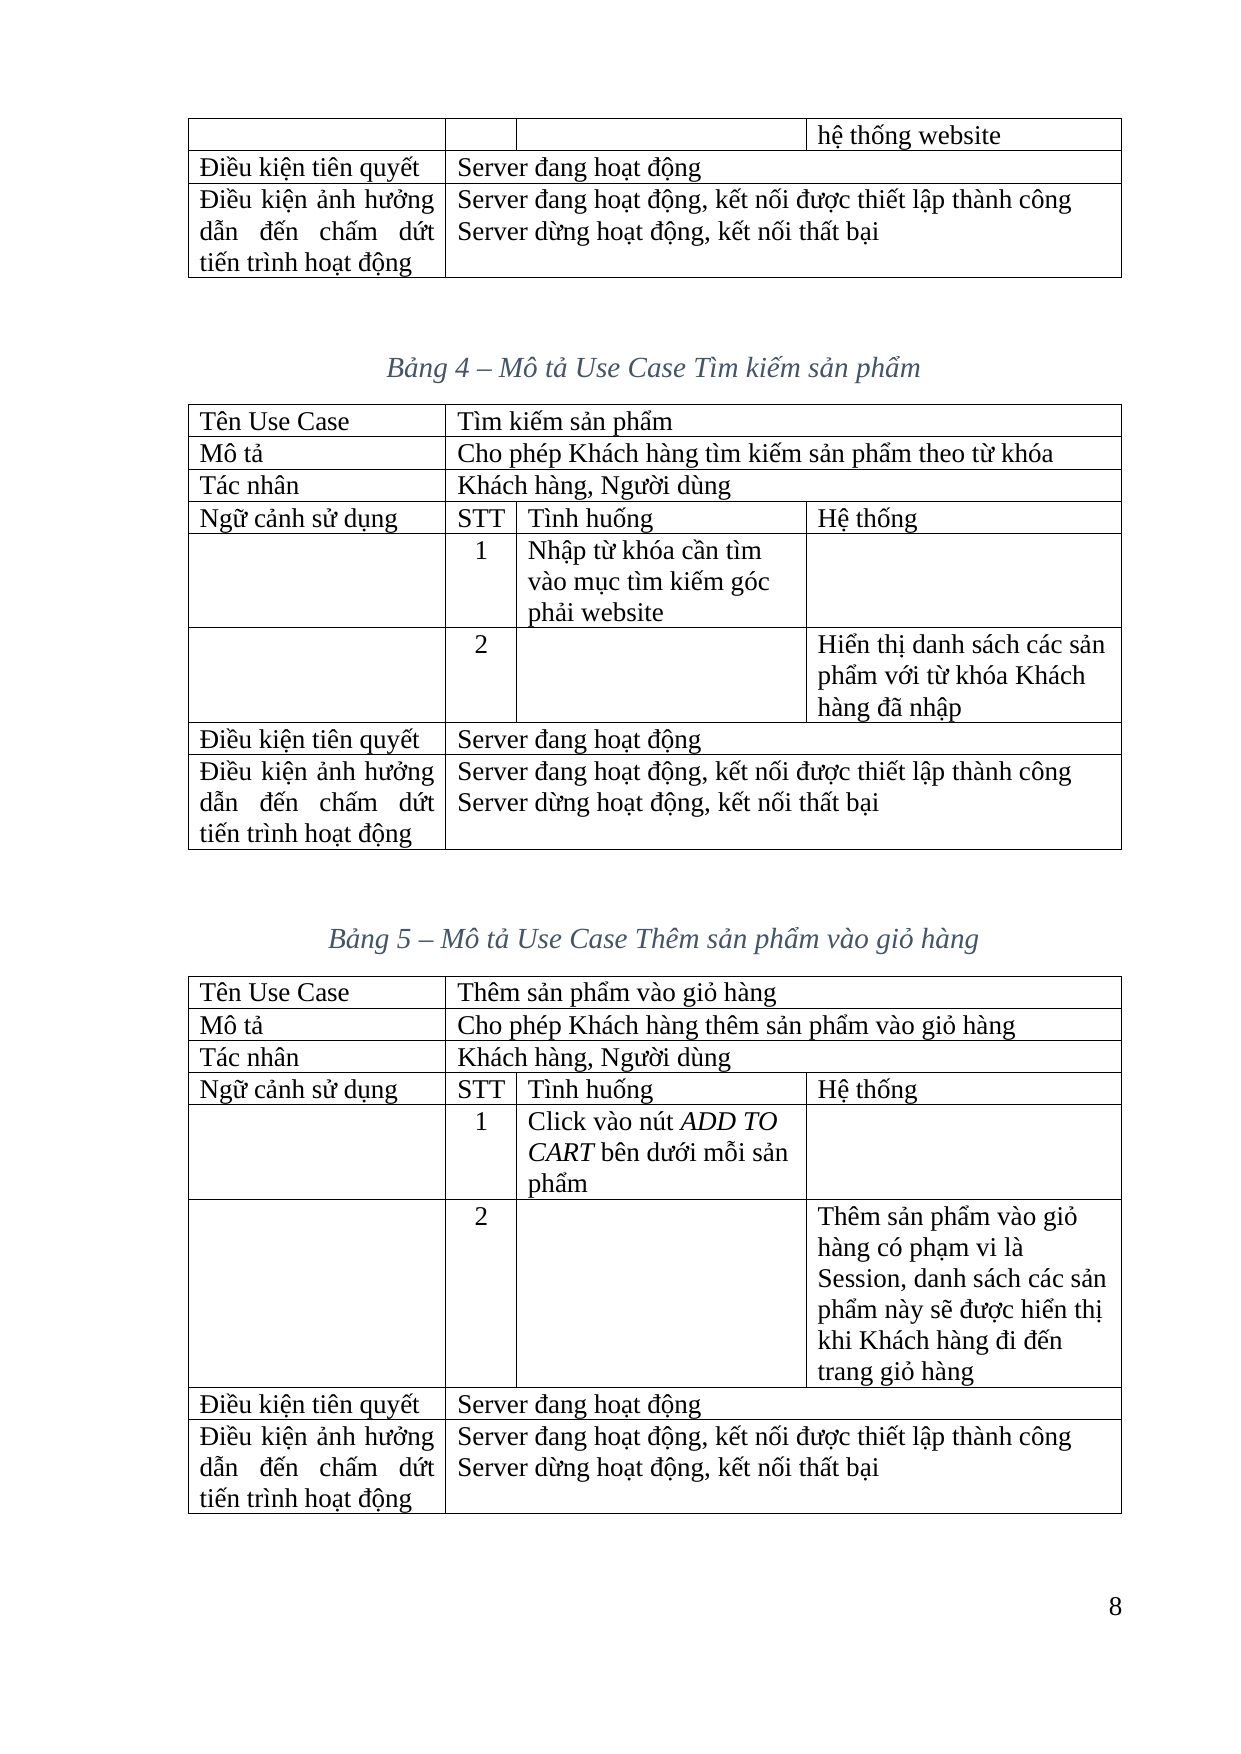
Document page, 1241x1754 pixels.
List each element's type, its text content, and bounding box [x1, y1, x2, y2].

table_header Thêm sản phẩm vào giỏ hàng [446, 977, 1121, 1008]
table_cell Server đang hoạt động, kết nối được thiết lập thành công Server dừng hoạt động, kết nối thất bại [446, 755, 1121, 848]
table_cell Điều kiện ảnh hưởng dẫn đến chấm dứt tiến trình hoạt động [189, 1420, 445, 1513]
table_cell Click vào nút ADD TO CART bên dưới mỗi sản phẩm [517, 1105, 806, 1199]
table_cell 2 [446, 628, 516, 722]
table_cell [189, 1105, 445, 1199]
table_cell Server đang hoạt động, kết nối được thiết lập thành công Server dừng hoạt động, kết nối thất bại [446, 1420, 1121, 1513]
table_cell [189, 534, 445, 627]
table_cell Tình huống [517, 1073, 806, 1104]
table_cell Cho phép Khách hàng tìm kiếm sản phẩm theo từ khóa [446, 437, 1121, 468]
table_cell Server đang hoạt động, kết nối được thiết lập thành công Server dừng hoạt động, kết nối thất bại [446, 184, 1121, 277]
table_cell 1 [446, 534, 516, 627]
table_cell [189, 1200, 445, 1387]
table_cell Khách hàng, Người dùng [446, 1041, 1121, 1072]
table_cell Điều kiện ảnh hưởng dẫn đến chấm dứt tiến trình hoạt động [189, 184, 445, 277]
table_cell Mô tả [189, 437, 445, 468]
table_cell Server đang hoạt động [446, 151, 1121, 182]
table_cell Thêm sản phẩm vào giỏ hàng có phạm vi là Session, danh sách các sản phẩm này sẽ được hiển thị khi Khách hàng đi đến trang giỏ hàng [807, 1200, 1121, 1387]
table_cell Điều kiện tiên quyết [189, 1388, 445, 1419]
table_header Tên Use Case [189, 977, 445, 1008]
table_cell [189, 119, 445, 150]
table_cell Nhập từ khóa cần tìm vào mục tìm kiếm góc phải website [517, 534, 806, 627]
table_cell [807, 119, 1121, 150]
table_cell Hệ thống [807, 1073, 1121, 1104]
table_cell Hiển thị danh sách các sản phẩm với từ khóa Khách hàng đã nhập [807, 628, 1121, 722]
table_cell Cho phép Khách hàng thêm sản phẩm vào giỏ hàng [446, 1009, 1121, 1040]
table_cell 2 [446, 119, 516, 150]
table_cell Server đang hoạt động [446, 1388, 1121, 1419]
table_cell [517, 628, 806, 722]
table_cell [189, 628, 445, 722]
table_cell [517, 1200, 806, 1387]
table_cell Tác nhân [189, 1041, 445, 1072]
table_cell Hệ thống [807, 502, 1121, 533]
table_cell Ngữ cảnh sử dụng [189, 1073, 445, 1104]
text Bảng 4 – Mô tả Use Case Tìm kiếm sản phẩm [187, 350, 1122, 383]
table_cell Điều kiện tiên quyết [189, 151, 445, 182]
table_cell Tác nhân [189, 470, 445, 501]
table_cell [807, 534, 1121, 627]
table_cell [517, 119, 806, 150]
table_cell 1 [446, 1105, 516, 1199]
table_header Tên Use Case [189, 405, 445, 436]
table_cell Mô tả [189, 1009, 445, 1040]
text Bảng 5 – Mô tả Use Case Thêm sản phẩm vào giỏ hàng [187, 921, 1122, 955]
table_cell Ngữ cảnh sử dụng [189, 502, 445, 533]
table_cell Điều kiện ảnh hưởng dẫn đến chấm dứt tiến trình hoạt động [189, 755, 445, 848]
table_header Tìm kiếm sản phẩm [446, 405, 1121, 436]
table_cell Điều kiện tiên quyết [189, 723, 445, 754]
table_cell STT [446, 502, 516, 533]
table_cell Khách hàng, Người dùng [446, 470, 1121, 501]
table_cell [807, 1105, 1121, 1199]
table_cell Tình huống [517, 502, 806, 533]
table_cell Server đang hoạt động [446, 723, 1121, 754]
table_cell 2 [446, 1200, 516, 1387]
table_cell STT [446, 1073, 516, 1104]
